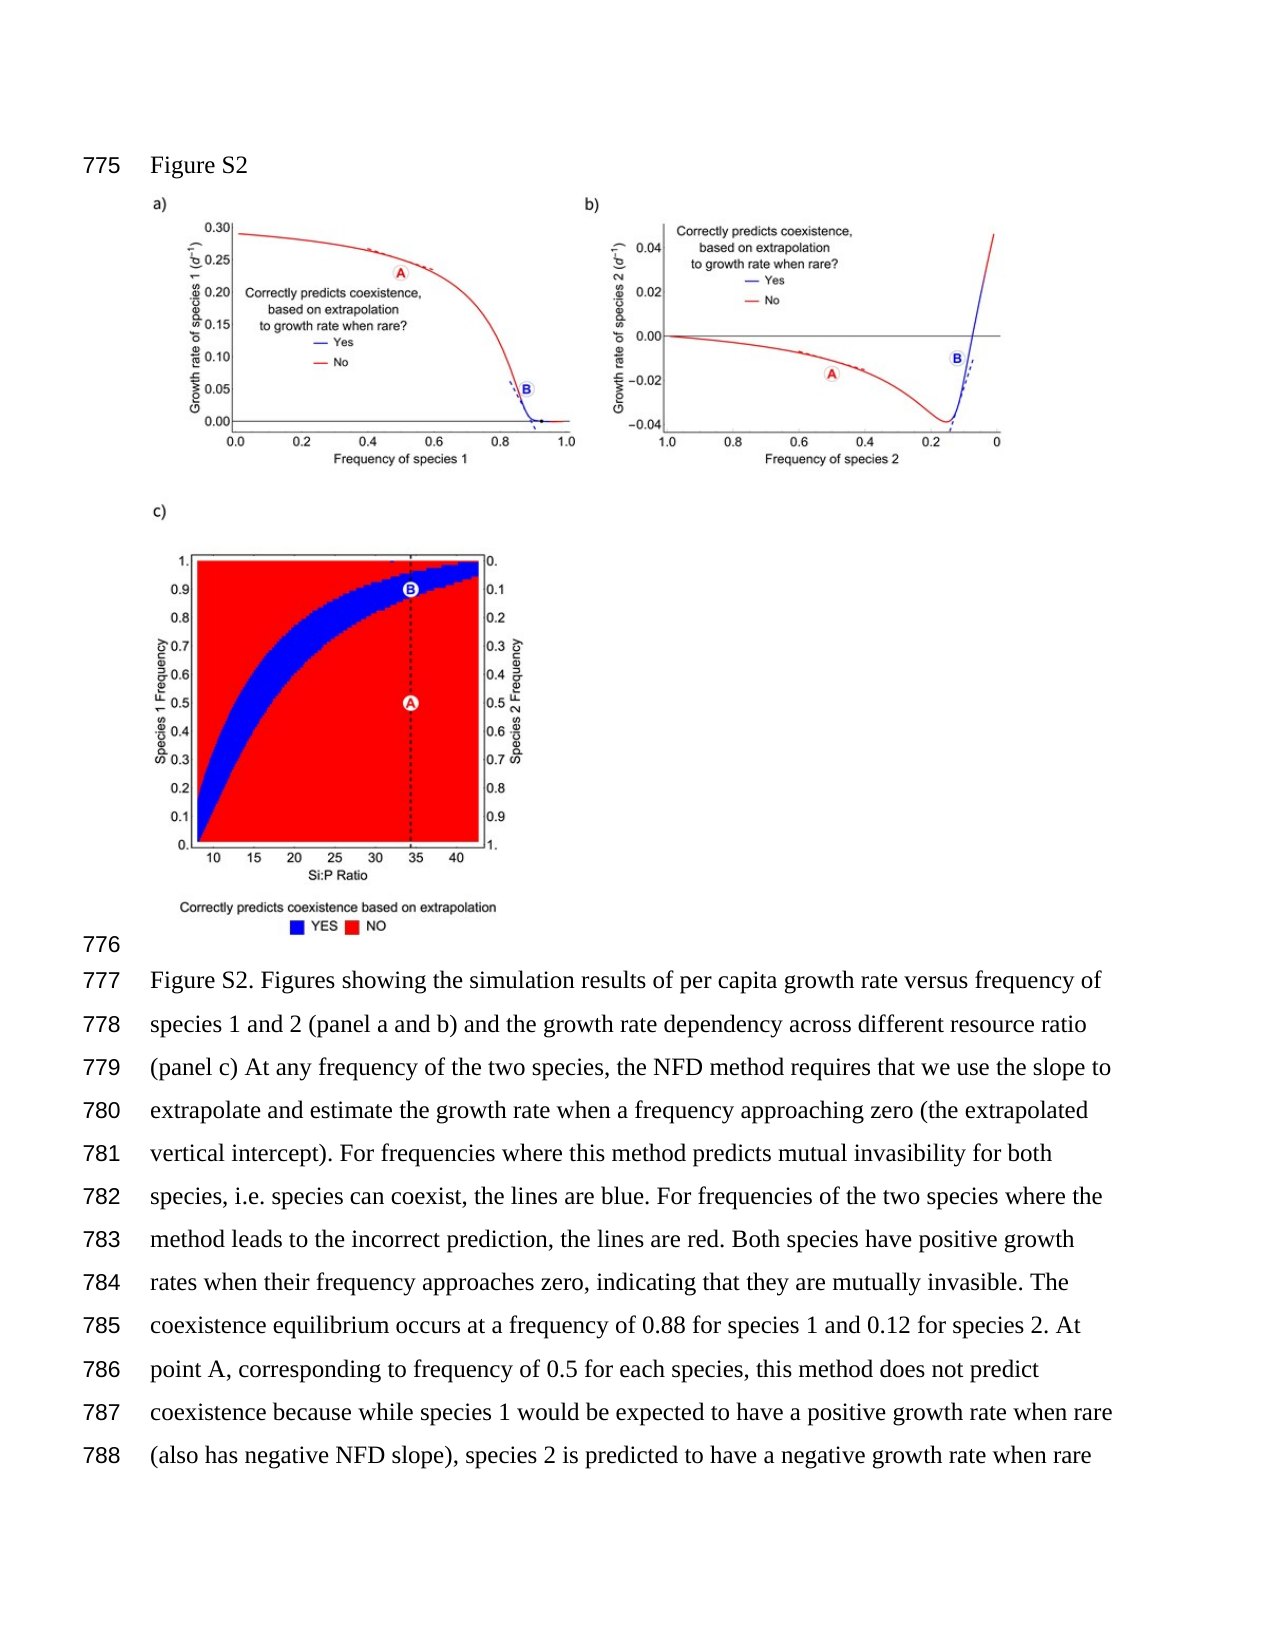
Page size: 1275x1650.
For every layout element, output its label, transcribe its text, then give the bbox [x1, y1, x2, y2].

picture [150, 193, 1007, 953]
text Figure S2 [150, 150, 1125, 179]
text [150, 966, 1125, 1469]
